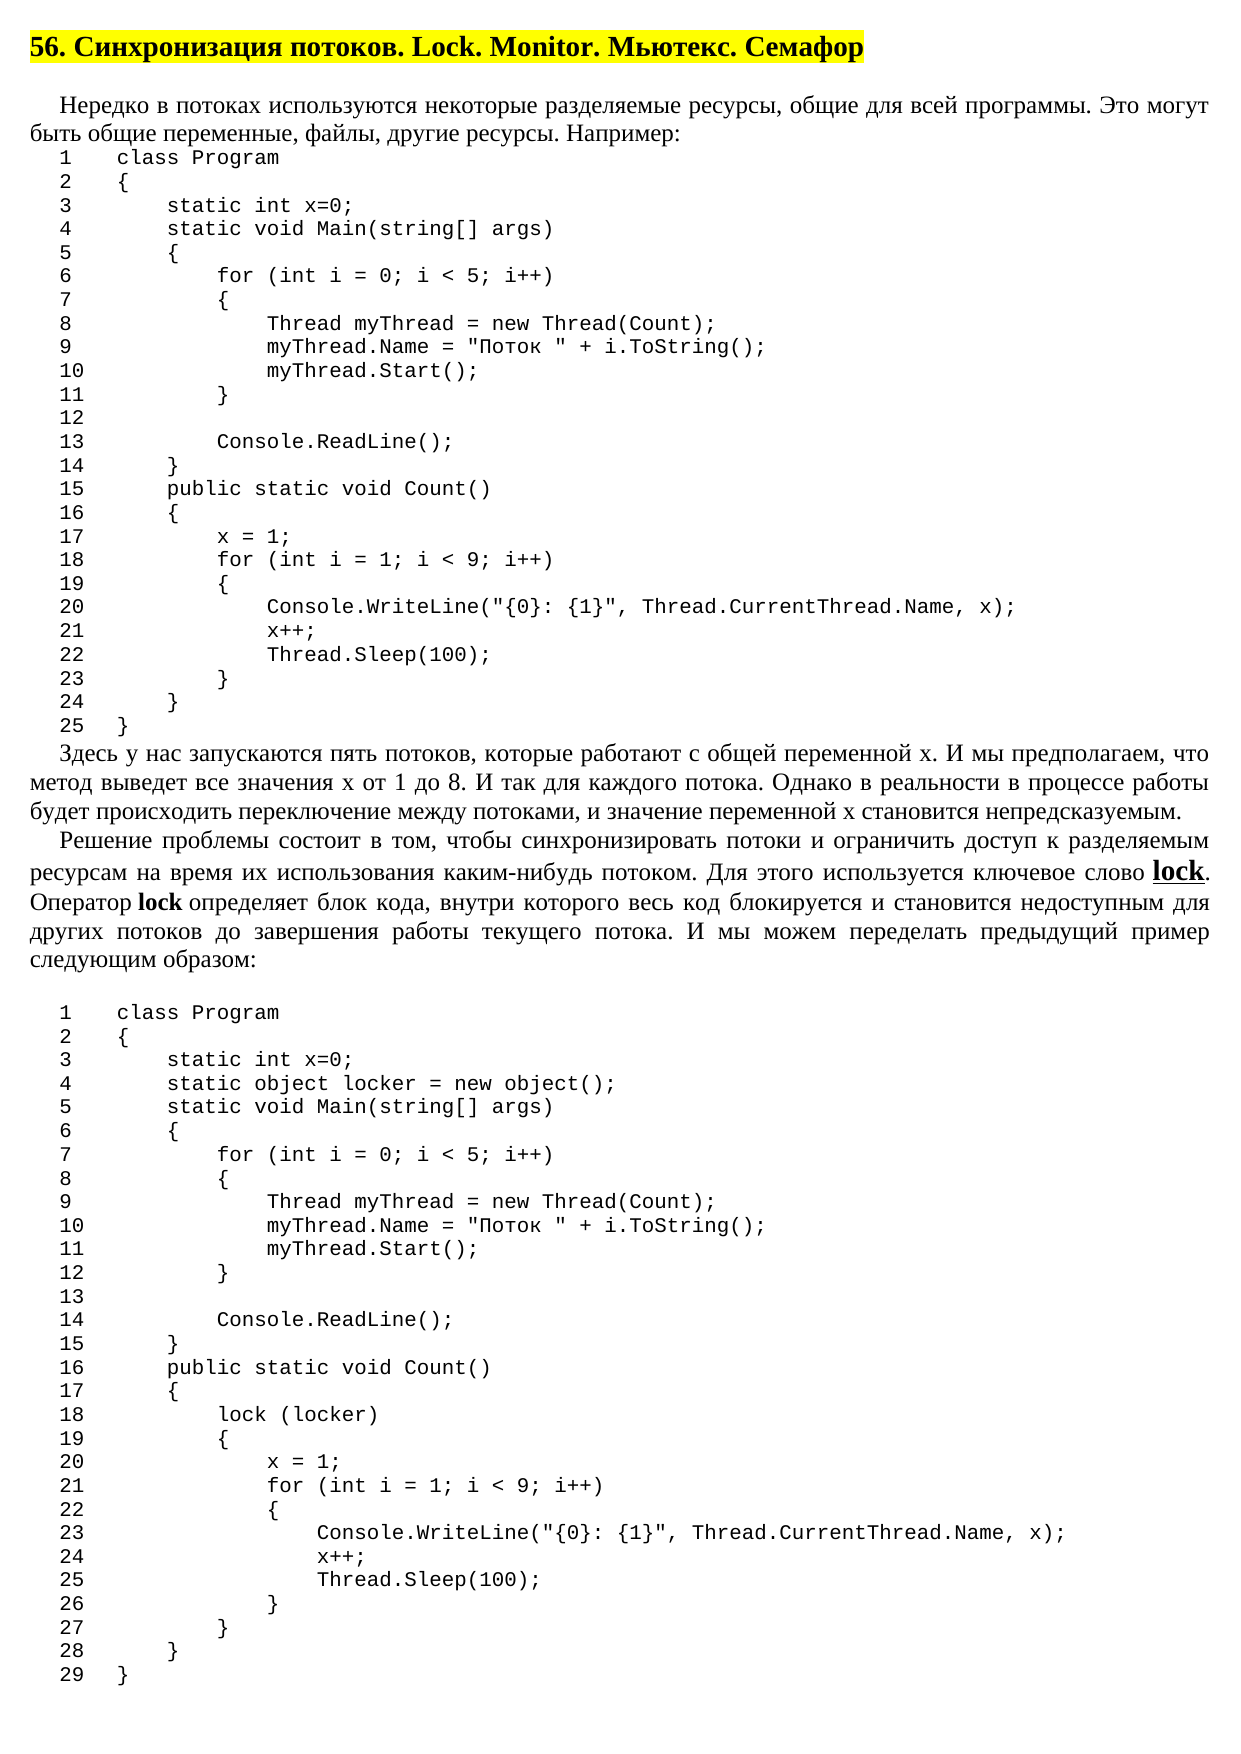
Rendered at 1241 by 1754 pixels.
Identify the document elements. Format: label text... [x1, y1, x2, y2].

table_header 1 2 3 4 5 6 7 8 9 10 11 12 13 14 15 16 17 18 19 20 21 22 23 24 25 [30, 147, 87, 738]
table_header class Program { static int x=0; static object locker = new object(); static void Main(string[] args) { for (int i = 0; i < 5; i++) { Thread myThread = new Thread(Count); myThread.Name = "Поток " + i.ToString(); myThread.Start(); } Console.ReadLine(); } public static void Count() { lock (locker) { x = 1; for (int i = 1; i < 9; i++) { Console.WriteLine("{0}: {1}", Thread.CurrentThread.Name, x); x++; Thread.Sleep(100); } } } } [87, 1002, 1240, 1688]
text Решение проблемы состоит в том, чтобы синхронизировать потоки и ограничить доступ к разделяемым ресурсам на время их использования каким-нибудь потоком. Для этого используется ключевое слово lock. Оператор lock определяет блок кода, внутри которого весь код блокируется и становится недоступным для других потоков до завершения работы текущего потока. И мы можем переделать предыдущий пример следующим образом: [29, 825, 1211, 973]
table_header 1 2 3 4 5 6 7 8 9 10 11 12 13 14 15 16 17 18 19 20 21 22 23 24 25 26 27 28 29 [30, 1002, 87, 1688]
text Нередко в потоках используются некоторые разделяемые ресурсы, общие для всей программы. Это могут быть общие переменные, файлы, другие ресурсы. Например: [29, 90, 1211, 147]
table_header class Program { static int x=0; static void Main(string[] args) { for (int i = 0; i < 5; i++) { Thread myThread = new Thread(Count); myThread.Name = "Поток " + i.ToString(); myThread.Start(); } Console.ReadLine(); } public static void Count() { x = 1; for (int i = 1; i < 9; i++) { Console.WriteLine("{0}: {1}", Thread.CurrentThread.Name, x); x++; Thread.Sleep(100); } } } [87, 147, 1240, 738]
subtitle 56. Синхронизация потоков. Lock. Monitor. Мьютекс. Семафор [29, 29, 1211, 63]
text Здесь у нас запускаются пять потоков, которые работают с общей переменной x. И мы предполагаем, что метод выведет все значения x от 1 до 8. И так для каждого потока. Однако в реальности в процессе работы будет происходить переключение между потоками, и значение переменной x становится непредсказуемым. [29, 738, 1211, 825]
